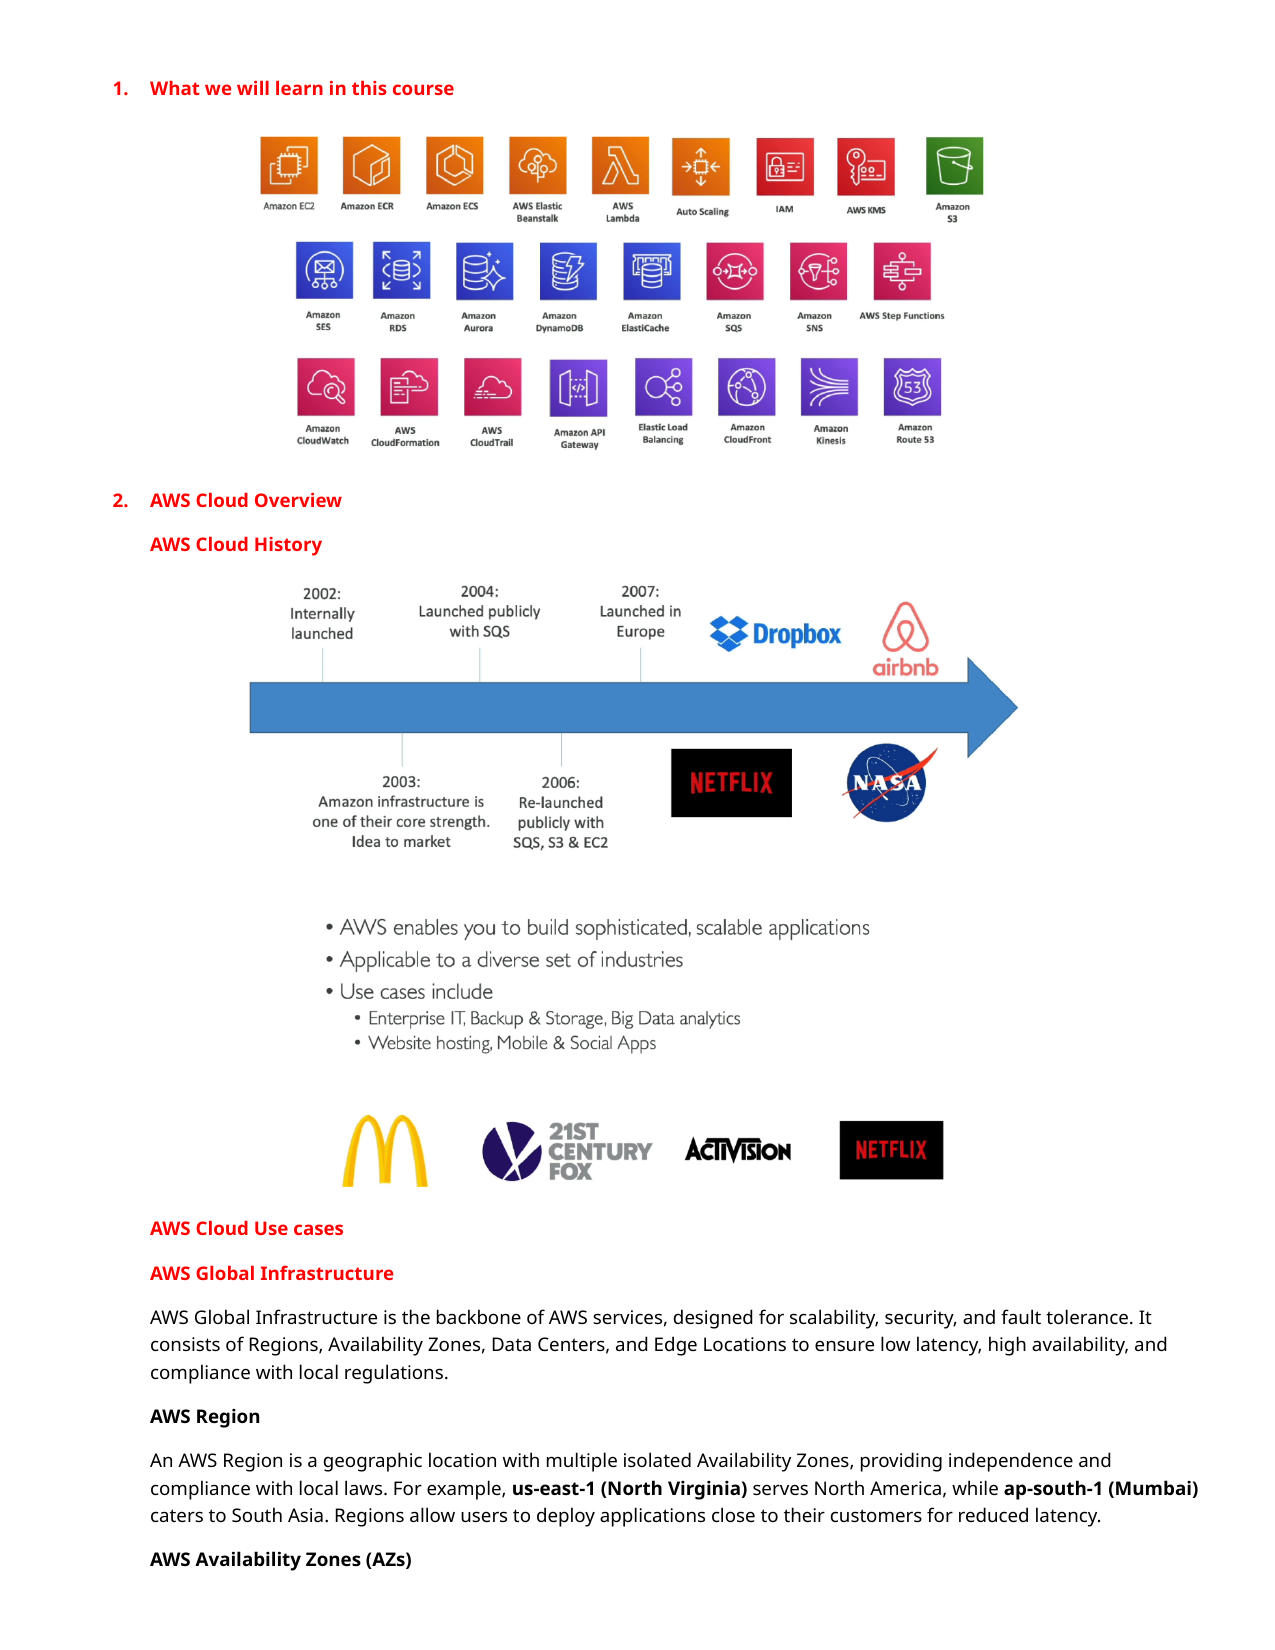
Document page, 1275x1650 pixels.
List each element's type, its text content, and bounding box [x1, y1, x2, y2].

picture [232, 110, 1004, 467]
picture [239, 569, 1036, 876]
list What we will learn in this course [112, 75, 1200, 101]
text An AWS Region is a geographic location with multiple isolated Availability Zones, providing independence and compliance with local laws. For example, us-east-1 (North Virginia) serves North America, while ap-south-1 (Mumbai) caters to South Asia. Regions allow users to deploy applications close to their customers for reduced latency. [150, 1447, 1200, 1528]
text AWS Availability Zones (AZs) [150, 1546, 1200, 1572]
text AWS Global Infrastructure [150, 1260, 1200, 1285]
text AWS Global Infrastructure is the backbone of AWS services, designed for scalability, security, and fault tolerance. It consists of Regions, Availability Zones, Data Centers, and Edge Locations to ensure low latency, high availability, and compliance with local regulations. [150, 1304, 1200, 1384]
text AWS Region [150, 1403, 1200, 1429]
text AWS Cloud History [150, 531, 1200, 557]
picture [318, 912, 957, 1197]
